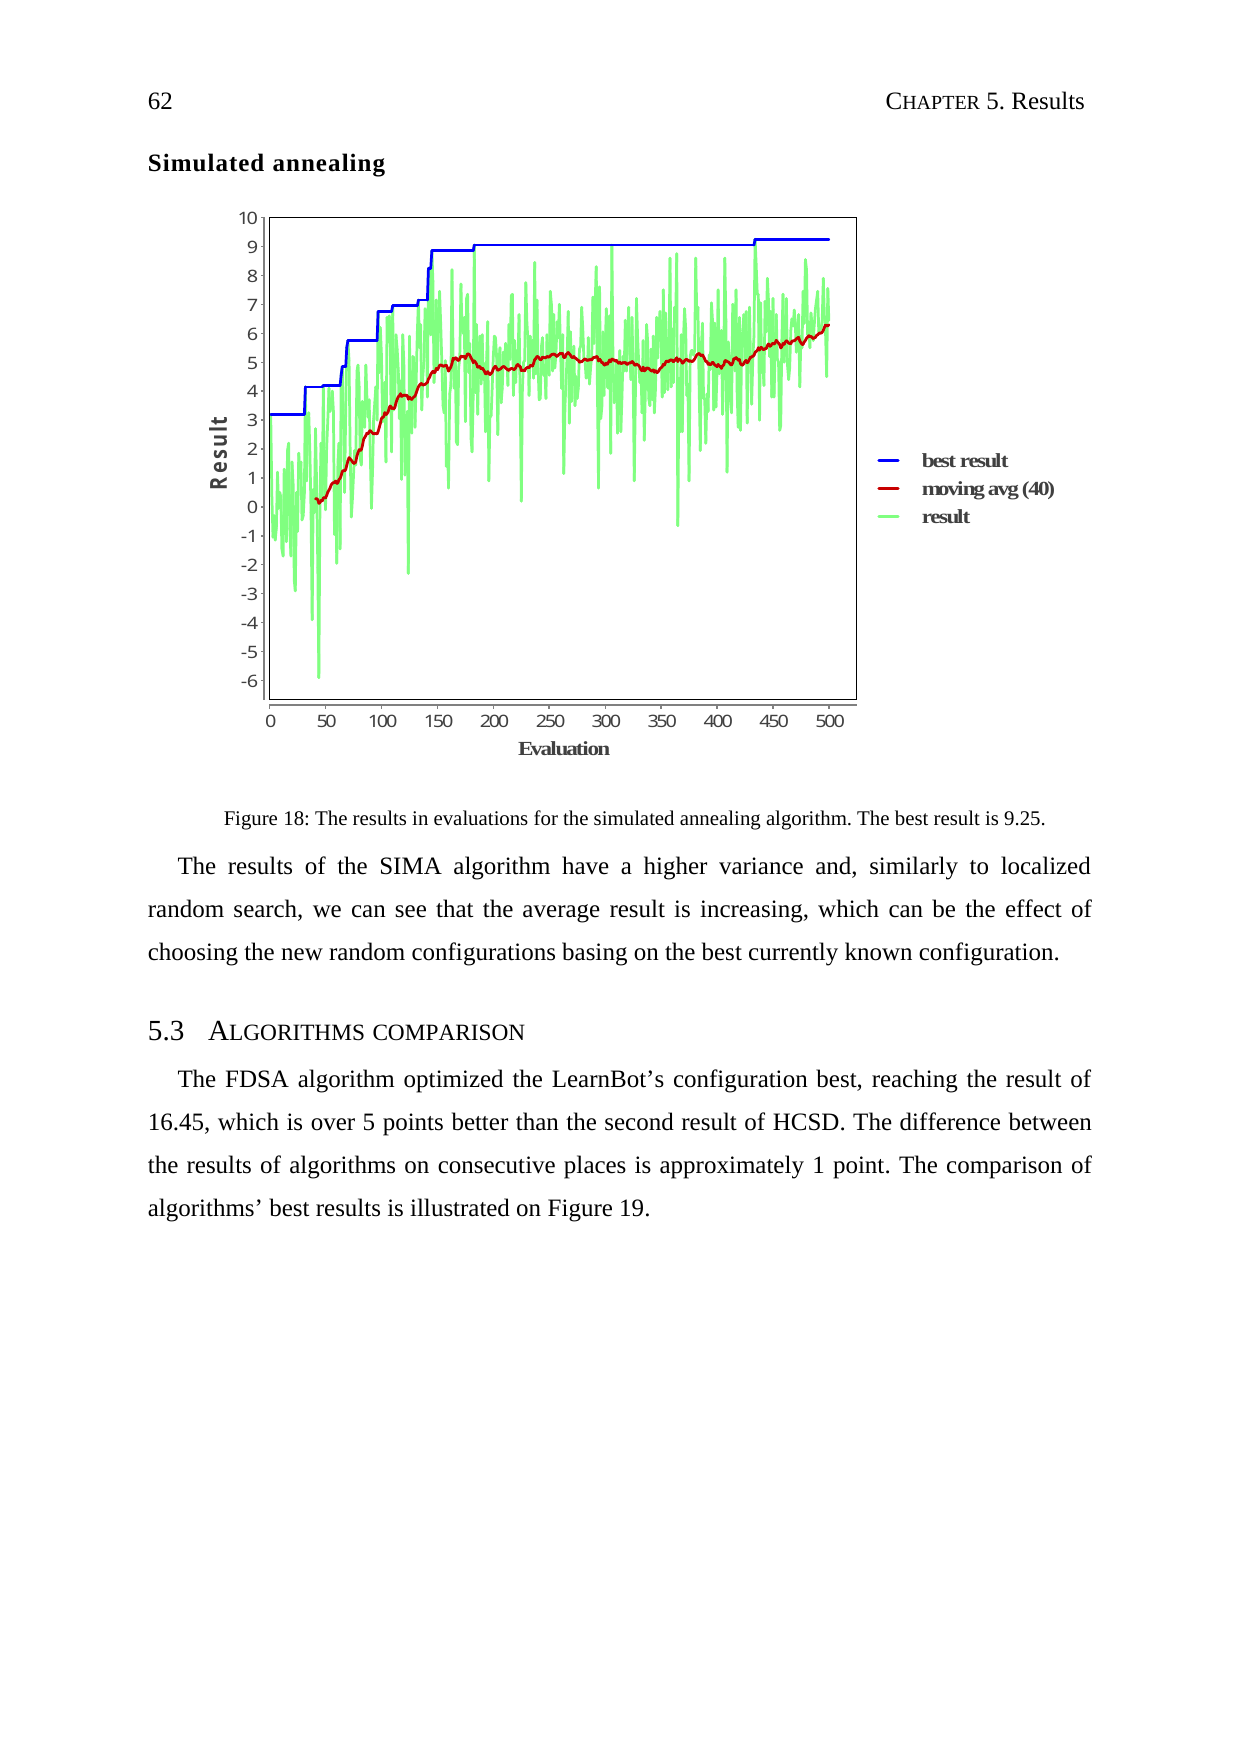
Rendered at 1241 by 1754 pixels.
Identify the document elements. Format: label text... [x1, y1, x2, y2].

text The FDSA algorithm optimized the LearnBot’s configuration best, reaching the result of 16.45, which is over 5 points better than the second result of HCSD. The difference between the results of algorithms on consecutive places is approximately 1 point. The comparison of algorithms’ best results is illustrated on Figure 19. [148, 1064, 1093, 1222]
text The results of the SIMA algorithm have a higher variance and, similarly to localized random search, we can see that the average result is increasing, which can be the effect of choosing the new random configurations basing on the best currently known configuration. [148, 851, 1093, 966]
text Simulated annealing [148, 148, 1093, 176]
text Figure 18: The results in evaluations for the simulated annealing algorithm. The best result is 9.25. [148, 806, 1093, 830]
subtitle Algorithms comparison [148, 1013, 1093, 1047]
